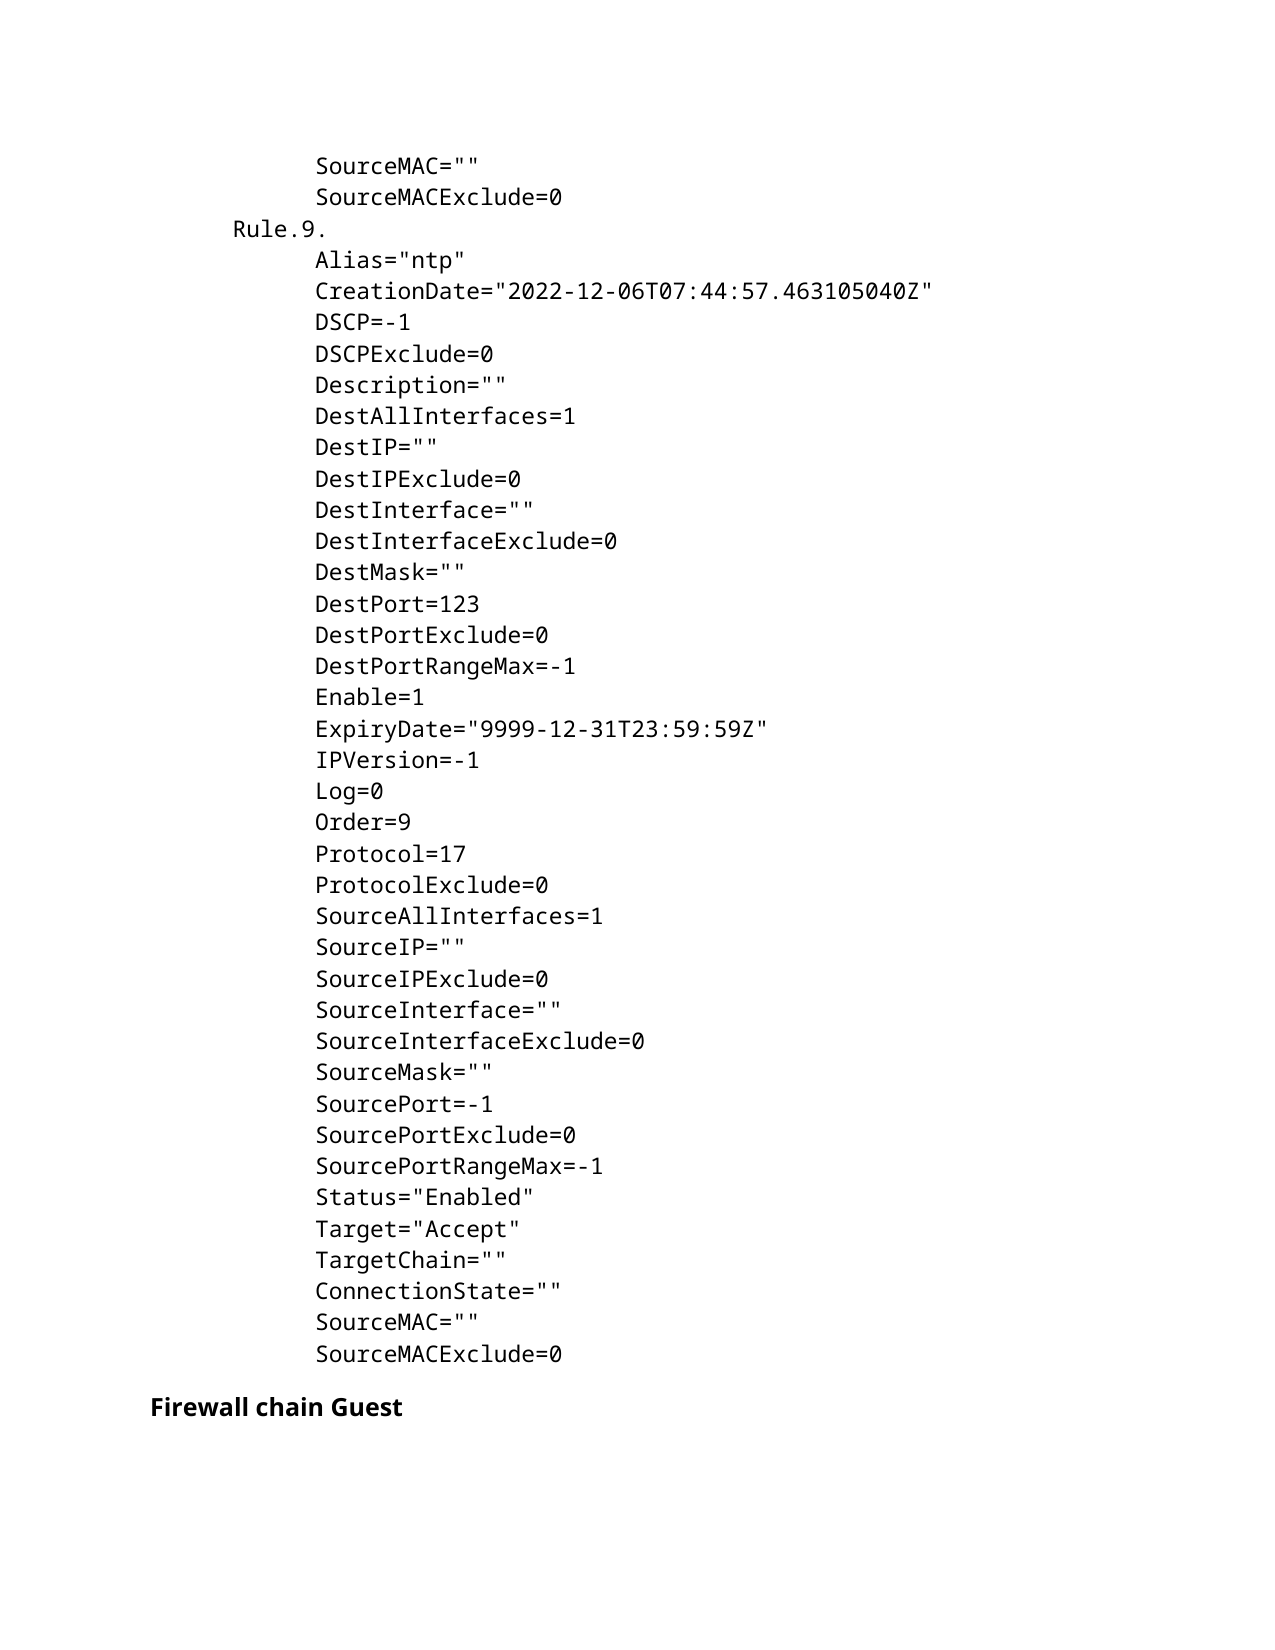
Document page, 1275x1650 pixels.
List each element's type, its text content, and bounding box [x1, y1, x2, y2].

text Firewall chain Guest [150, 1389, 1125, 1424]
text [150, 150, 1125, 1369]
